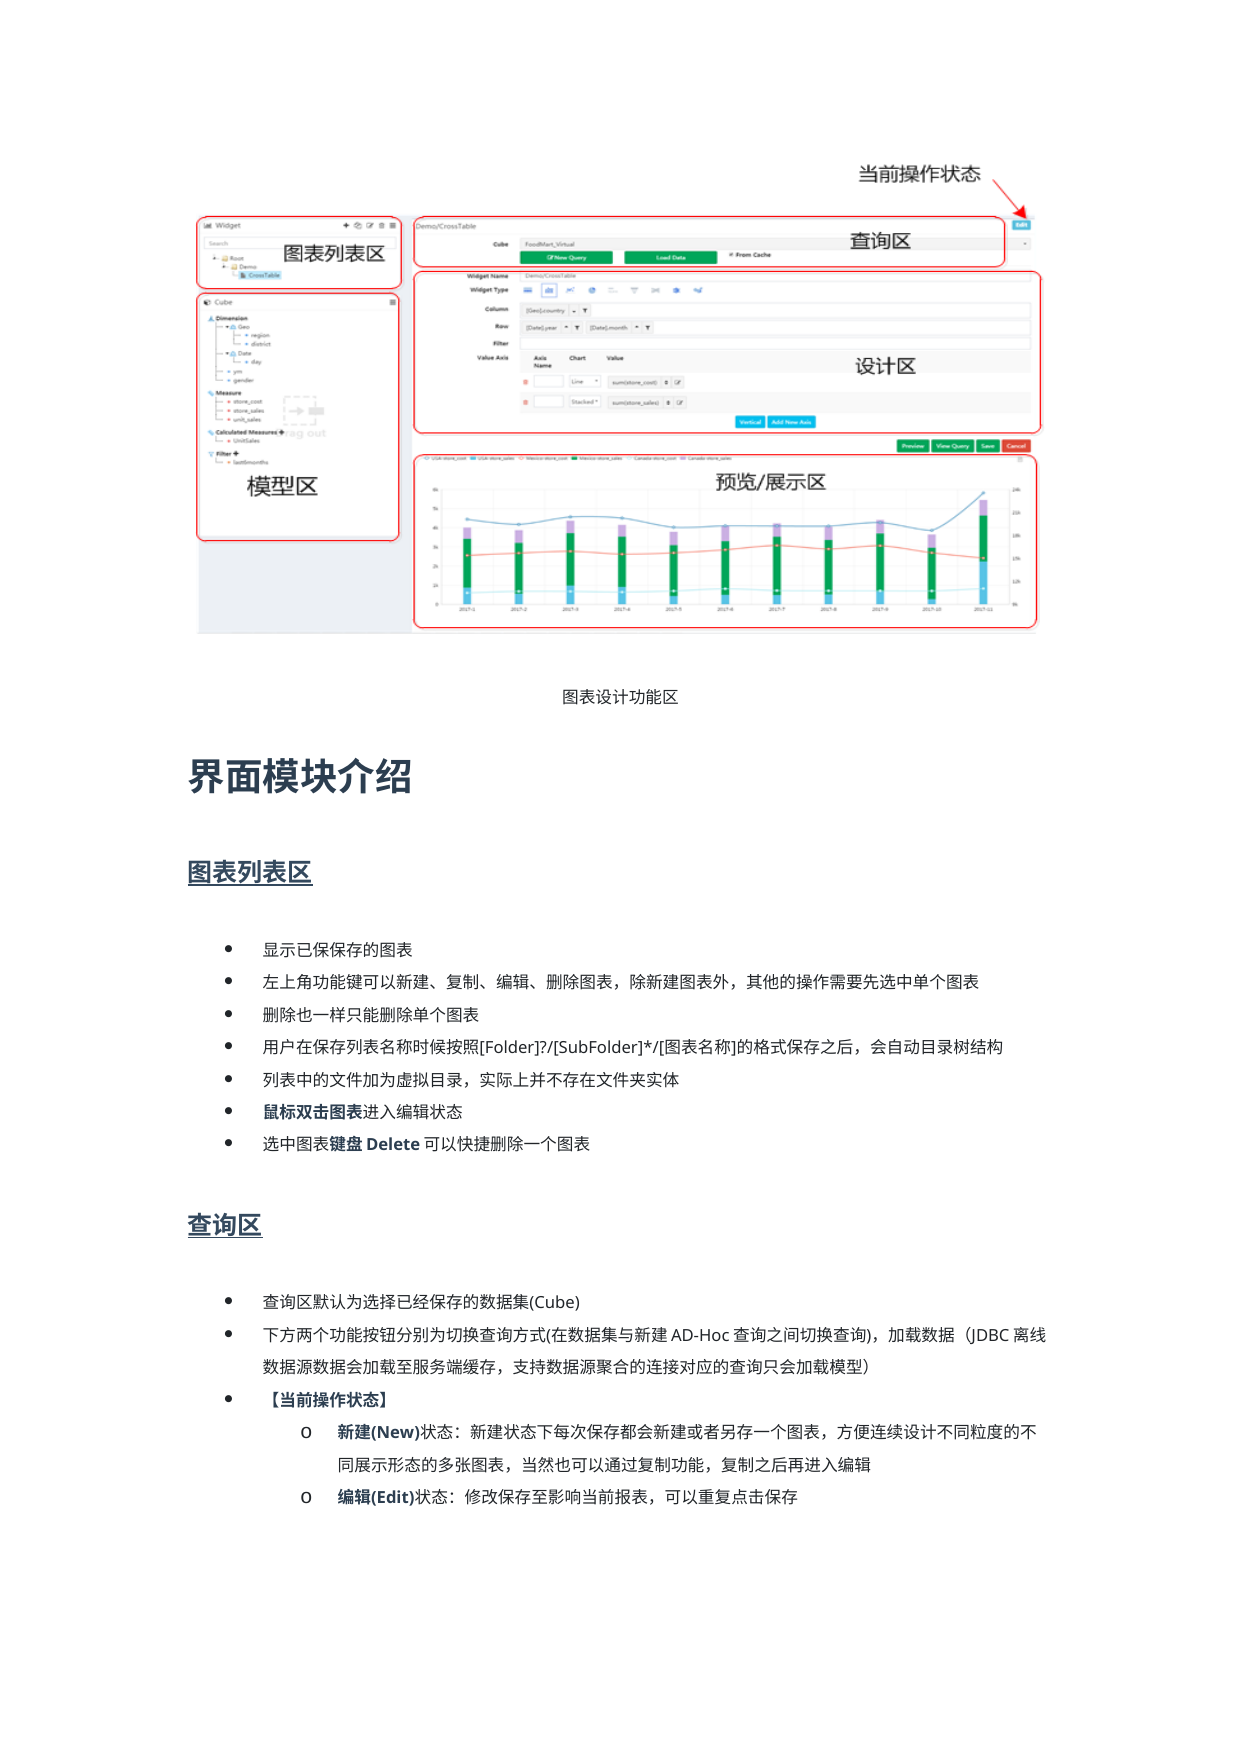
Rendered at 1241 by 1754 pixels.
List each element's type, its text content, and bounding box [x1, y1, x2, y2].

text 查询区 [187, 1191, 1053, 1256]
list 下方两个功能按钮分别为切换查询方式(在数据集与新建AD-Hoc查询之间切换查询)，加载数据（JDBC离线数据源数据会加载至服务端缓存，支持数据源聚合的连接对应的查询只会加载模型） [225, 1318, 1053, 1383]
picture [195, 162, 1045, 634]
list 鼠标双击图表进入编辑状态 [225, 1095, 1053, 1127]
list 新建(New)状态：新建状态下每次保存都会新建或者另存一个图表，方便连续设计不同粒度的不同展示形态的多张图表，当然也可以通过复制功能，复制之后再进入编辑 [300, 1415, 1053, 1480]
list 查询区默认为选择已经保存的数据集(Cube) [225, 1285, 1053, 1318]
list 用户在保存列表名称时候按照[Folder]?/[SubFolder]*/[图表名称]的格式保存之后，会自动目录树结构 [225, 1030, 1053, 1062]
list 删除也一样只能删除单个图表 [225, 997, 1053, 1030]
text 界面模块介绍 [187, 742, 1053, 807]
list 选中图表键盘Delete可以快捷删除一个图表 [225, 1127, 1053, 1160]
list 列表中的文件加为虚拟目录，实际上并不存在文件夹实体 [225, 1062, 1053, 1095]
list 【当前操作状态】 [225, 1383, 1053, 1415]
list 左上角功能键可以新建、复制、编辑、删除图表，除新建图表外，其他的操作需要先选中单个图表 [225, 965, 1053, 997]
text 图表设计功能区 [187, 679, 1053, 712]
list 编辑(Edit)状态：修改保存至影响当前报表，可以重复点击保存 [300, 1480, 1053, 1513]
text 图表列表区 [187, 838, 1053, 903]
list 显示已保保存的图表 [225, 932, 1053, 965]
